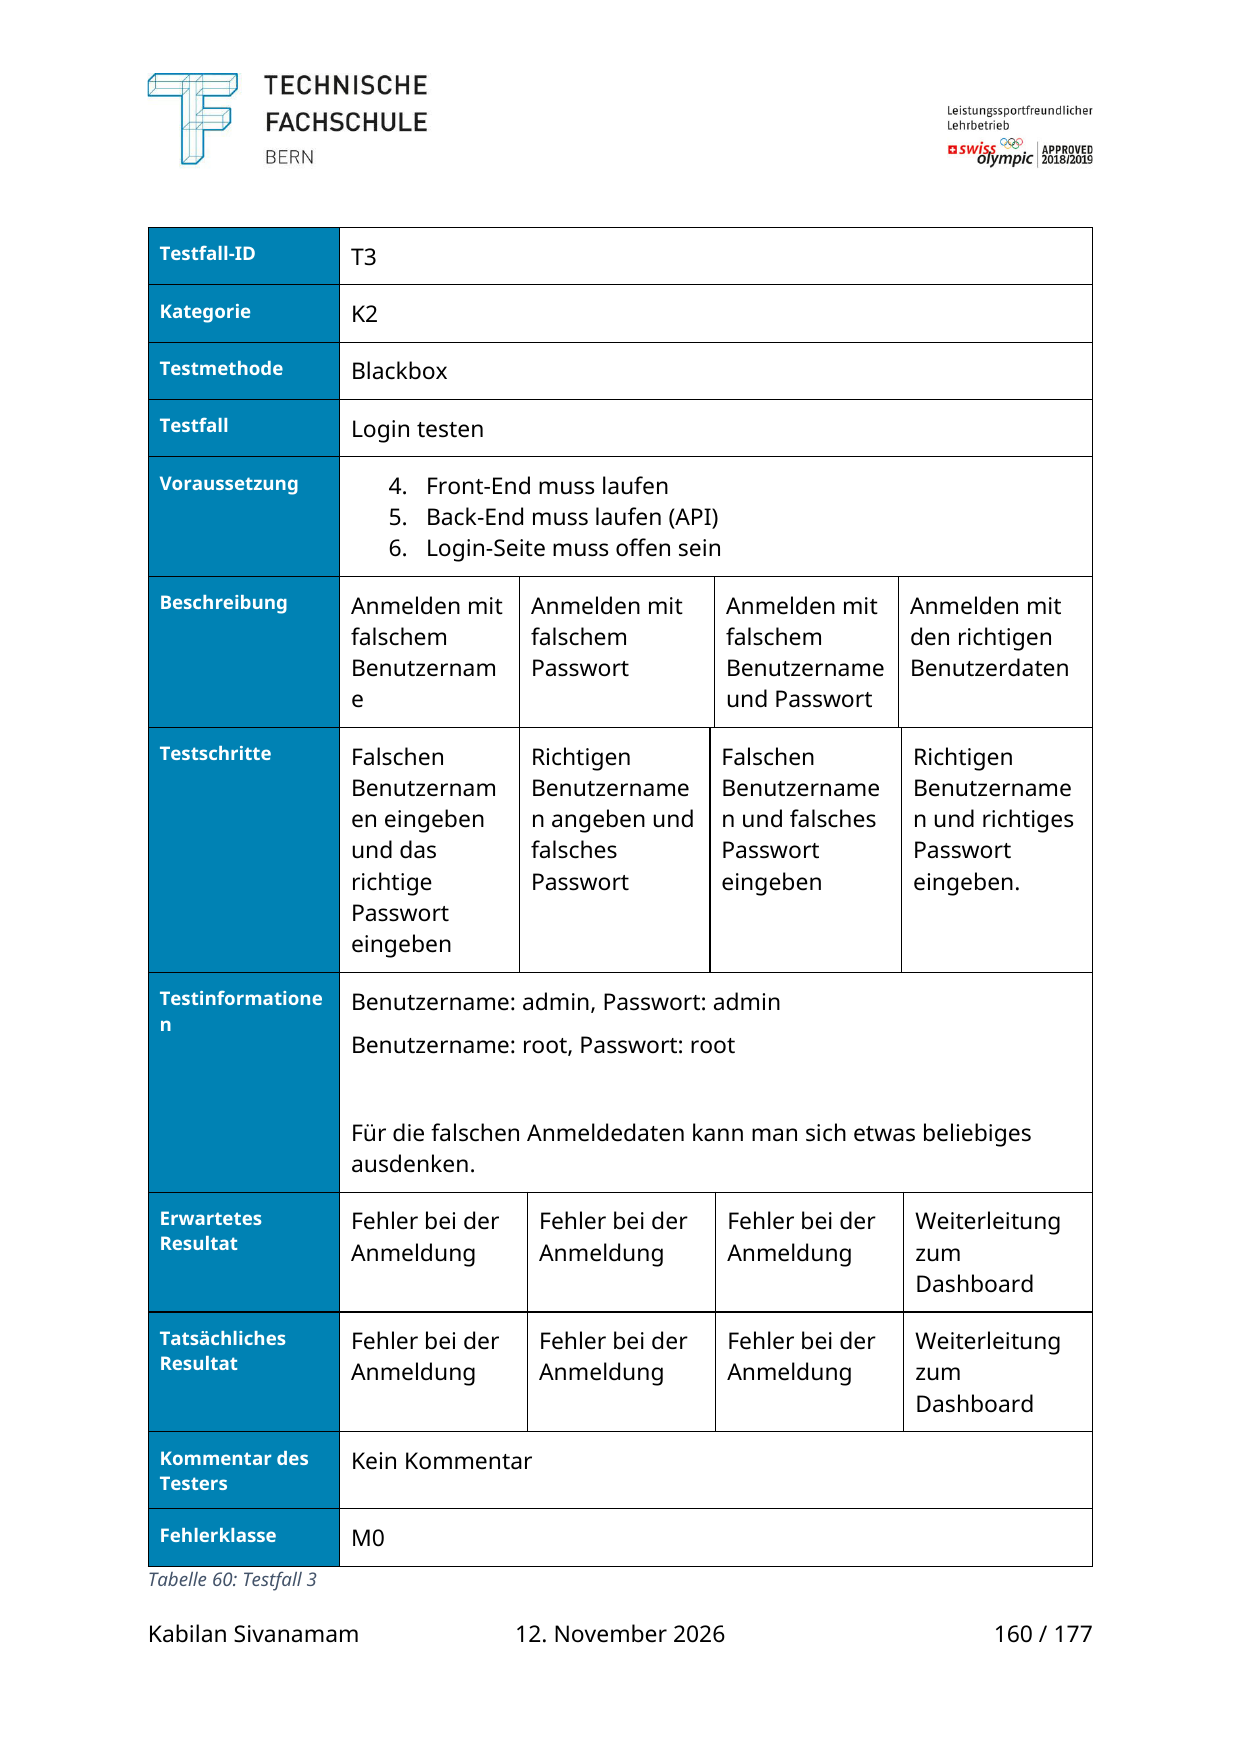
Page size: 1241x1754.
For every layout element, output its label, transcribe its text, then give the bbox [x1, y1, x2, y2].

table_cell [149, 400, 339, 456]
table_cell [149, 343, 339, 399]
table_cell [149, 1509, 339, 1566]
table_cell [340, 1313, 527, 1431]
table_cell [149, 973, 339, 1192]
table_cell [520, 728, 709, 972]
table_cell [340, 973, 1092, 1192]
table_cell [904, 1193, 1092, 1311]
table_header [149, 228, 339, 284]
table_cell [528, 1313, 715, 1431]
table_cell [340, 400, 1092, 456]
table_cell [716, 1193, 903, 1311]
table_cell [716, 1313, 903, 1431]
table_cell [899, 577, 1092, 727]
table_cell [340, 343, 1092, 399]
picture [147, 73, 1093, 196]
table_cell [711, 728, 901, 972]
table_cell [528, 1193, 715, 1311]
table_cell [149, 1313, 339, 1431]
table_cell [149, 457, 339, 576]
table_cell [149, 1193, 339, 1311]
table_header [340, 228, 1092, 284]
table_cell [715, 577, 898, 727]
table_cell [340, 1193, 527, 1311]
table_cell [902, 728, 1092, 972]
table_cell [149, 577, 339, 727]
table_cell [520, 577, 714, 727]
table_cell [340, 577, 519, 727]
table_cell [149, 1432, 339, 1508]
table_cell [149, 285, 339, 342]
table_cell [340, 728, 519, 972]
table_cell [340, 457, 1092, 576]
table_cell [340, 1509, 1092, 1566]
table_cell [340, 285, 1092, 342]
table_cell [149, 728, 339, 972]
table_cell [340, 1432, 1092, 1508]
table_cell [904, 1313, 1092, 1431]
